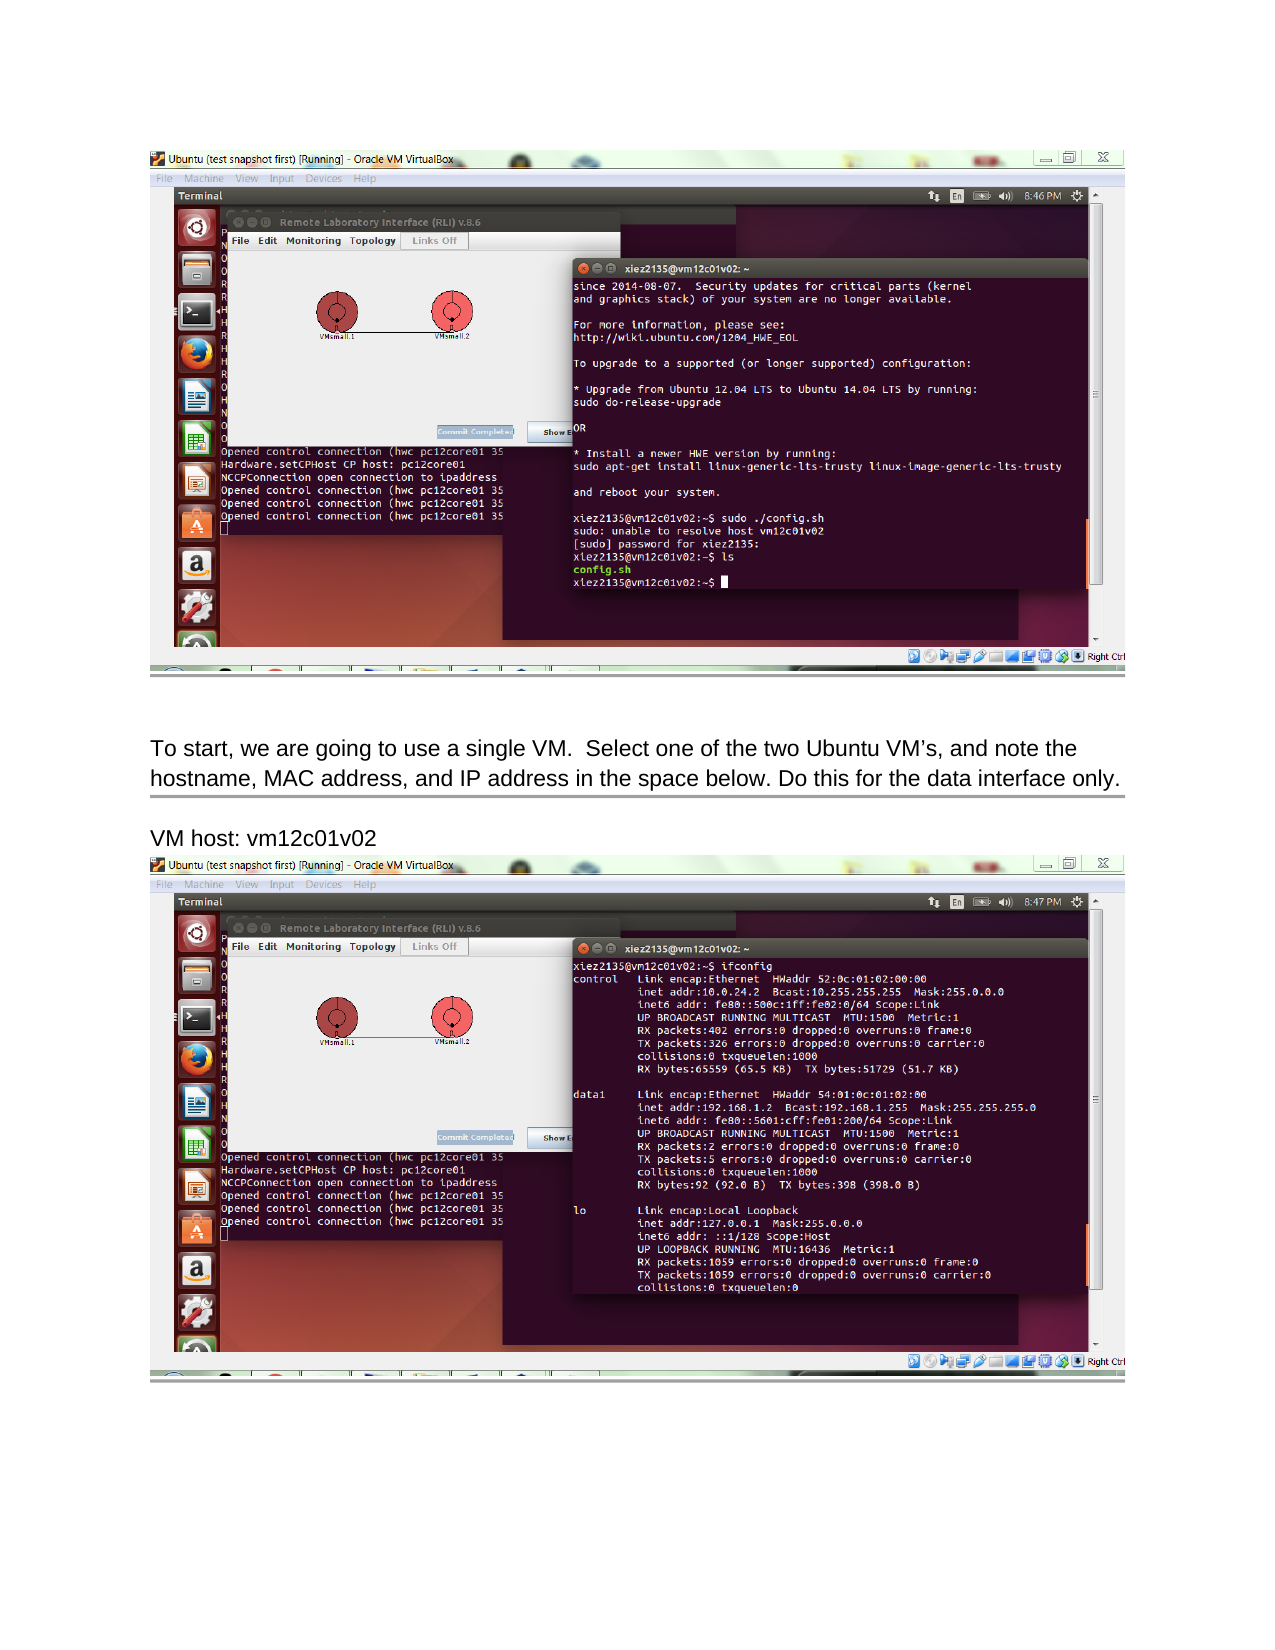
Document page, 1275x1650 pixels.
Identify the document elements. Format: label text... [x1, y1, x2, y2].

picture [150, 150, 1125, 671]
text VM host: vm12c01v02 [150, 825, 1125, 851]
text To start, we are going to use a single VM. Select one of the two Ubuntu VM’s, and note the hostname, MAC address, and IP address in the space below. Do this for the data interface only. [150, 734, 1125, 791]
picture [150, 855, 1125, 1376]
